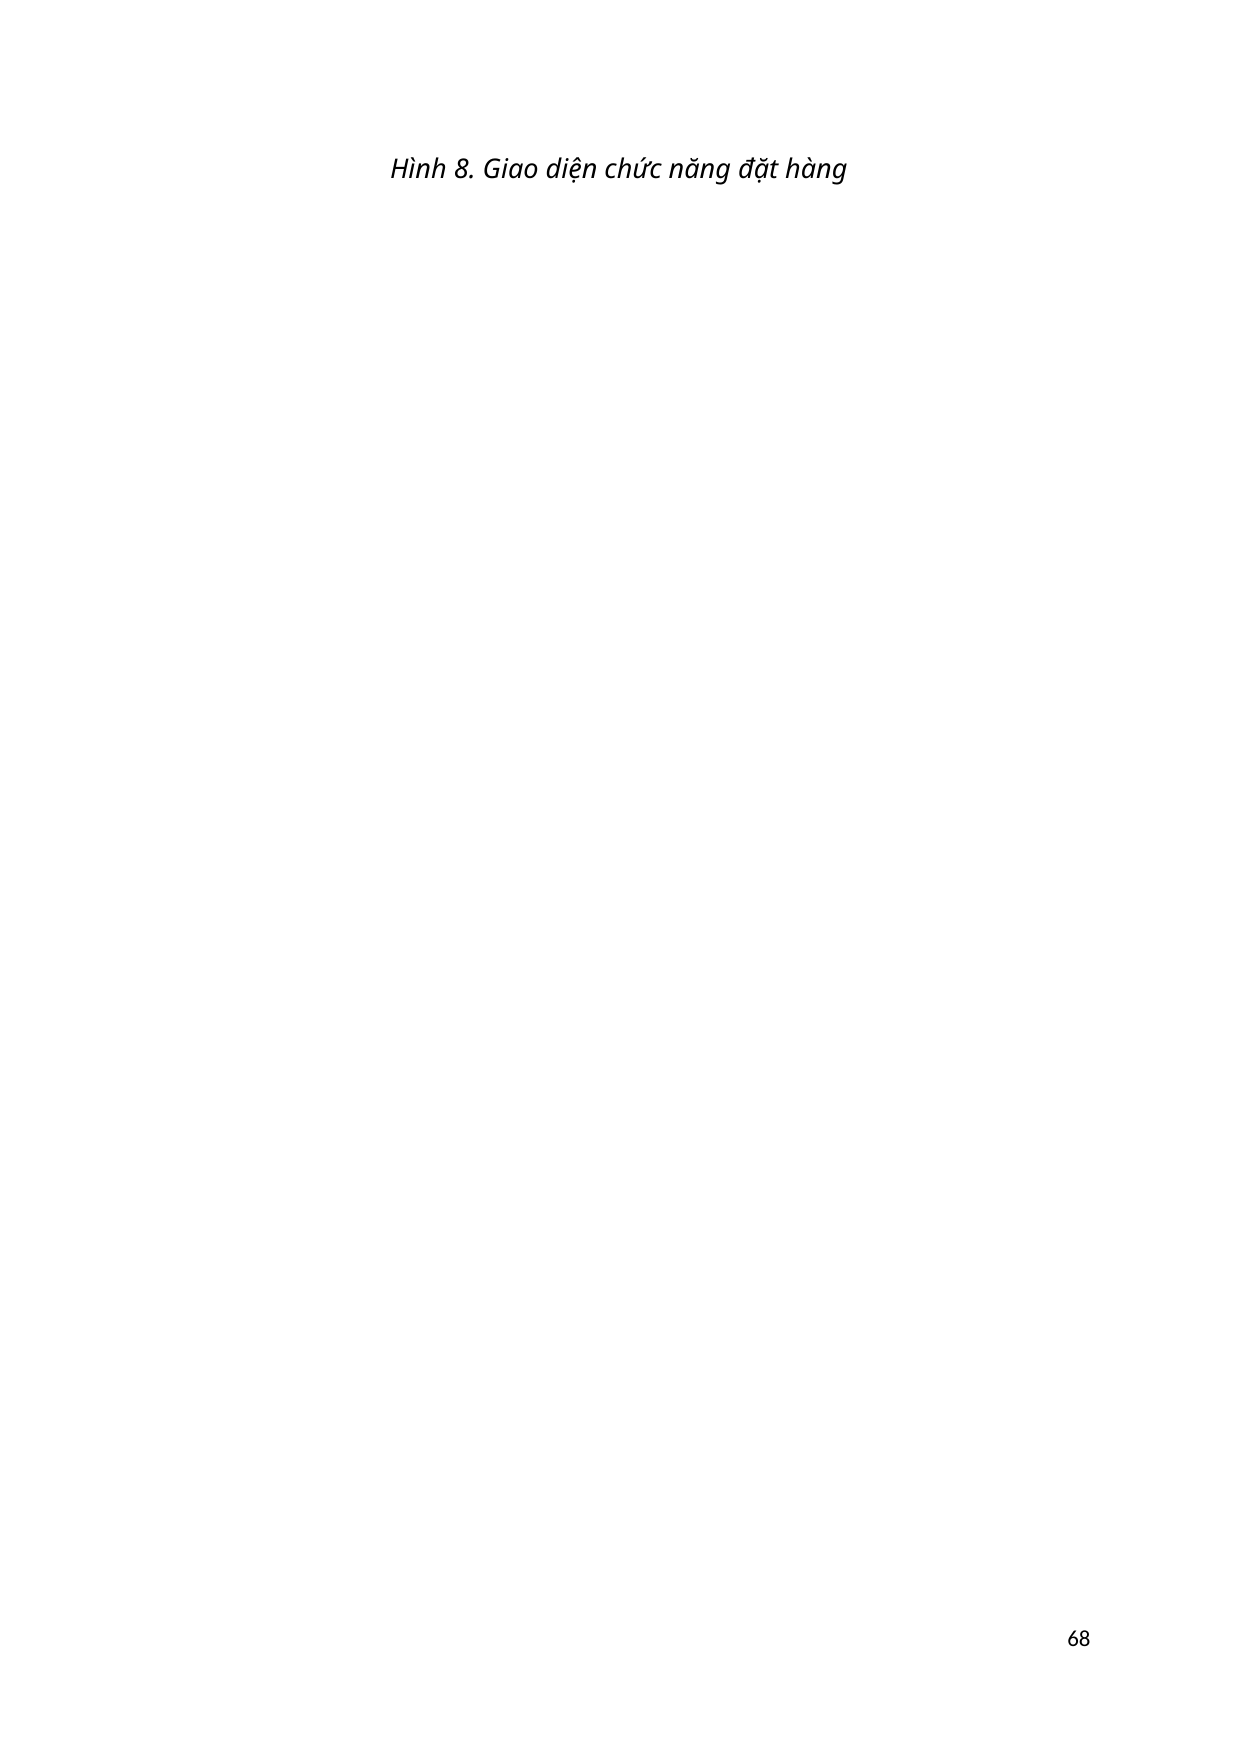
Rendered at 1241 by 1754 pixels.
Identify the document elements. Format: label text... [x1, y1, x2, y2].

text Hình 8. Giao diện chức năng đặt hàng [150, 150, 1090, 187]
